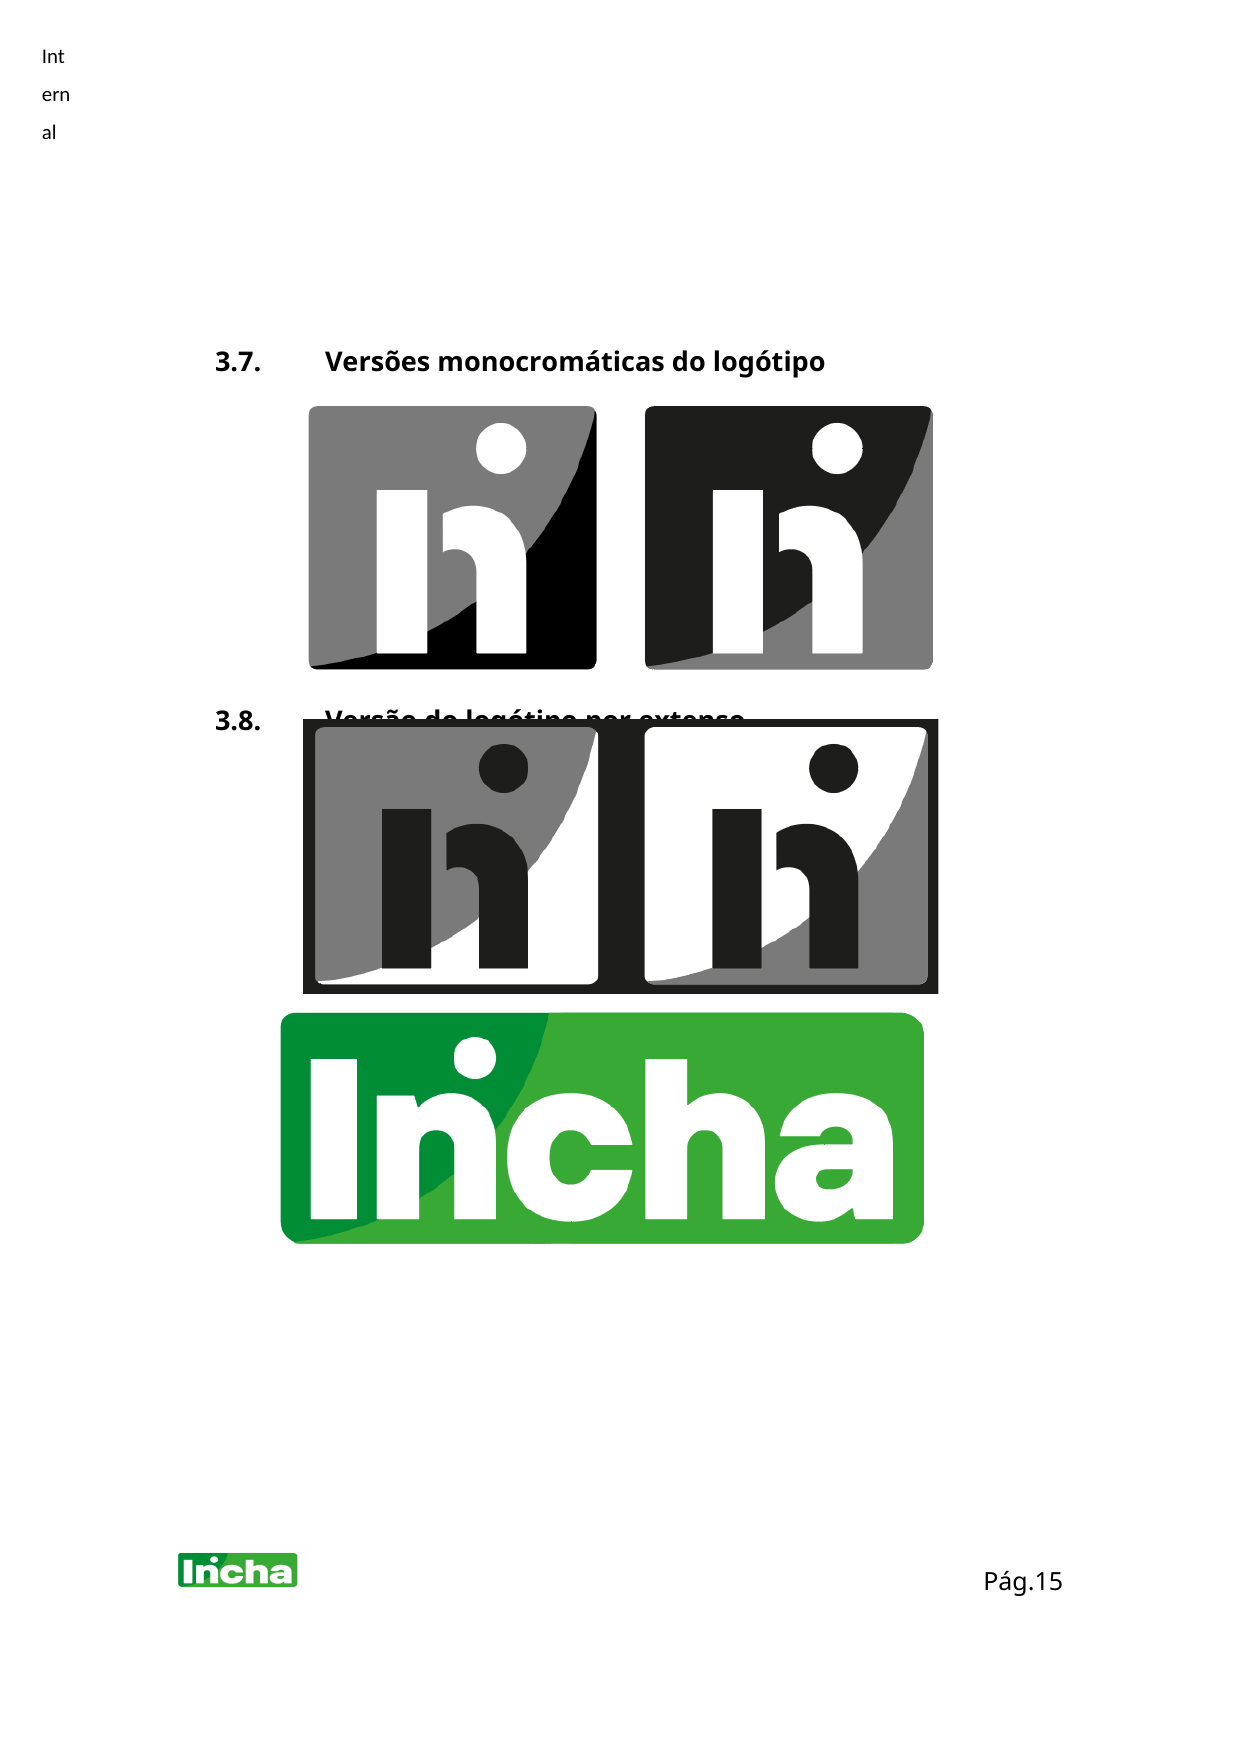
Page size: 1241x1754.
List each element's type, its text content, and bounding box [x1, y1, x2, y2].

subtitle Versões monocromáticas do logótipo [215, 342, 1092, 379]
picture [293, 403, 947, 676]
picture [177, 1547, 309, 1591]
subtitle Versão do logótipo por extenso [215, 702, 1092, 739]
picture [274, 719, 939, 1261]
